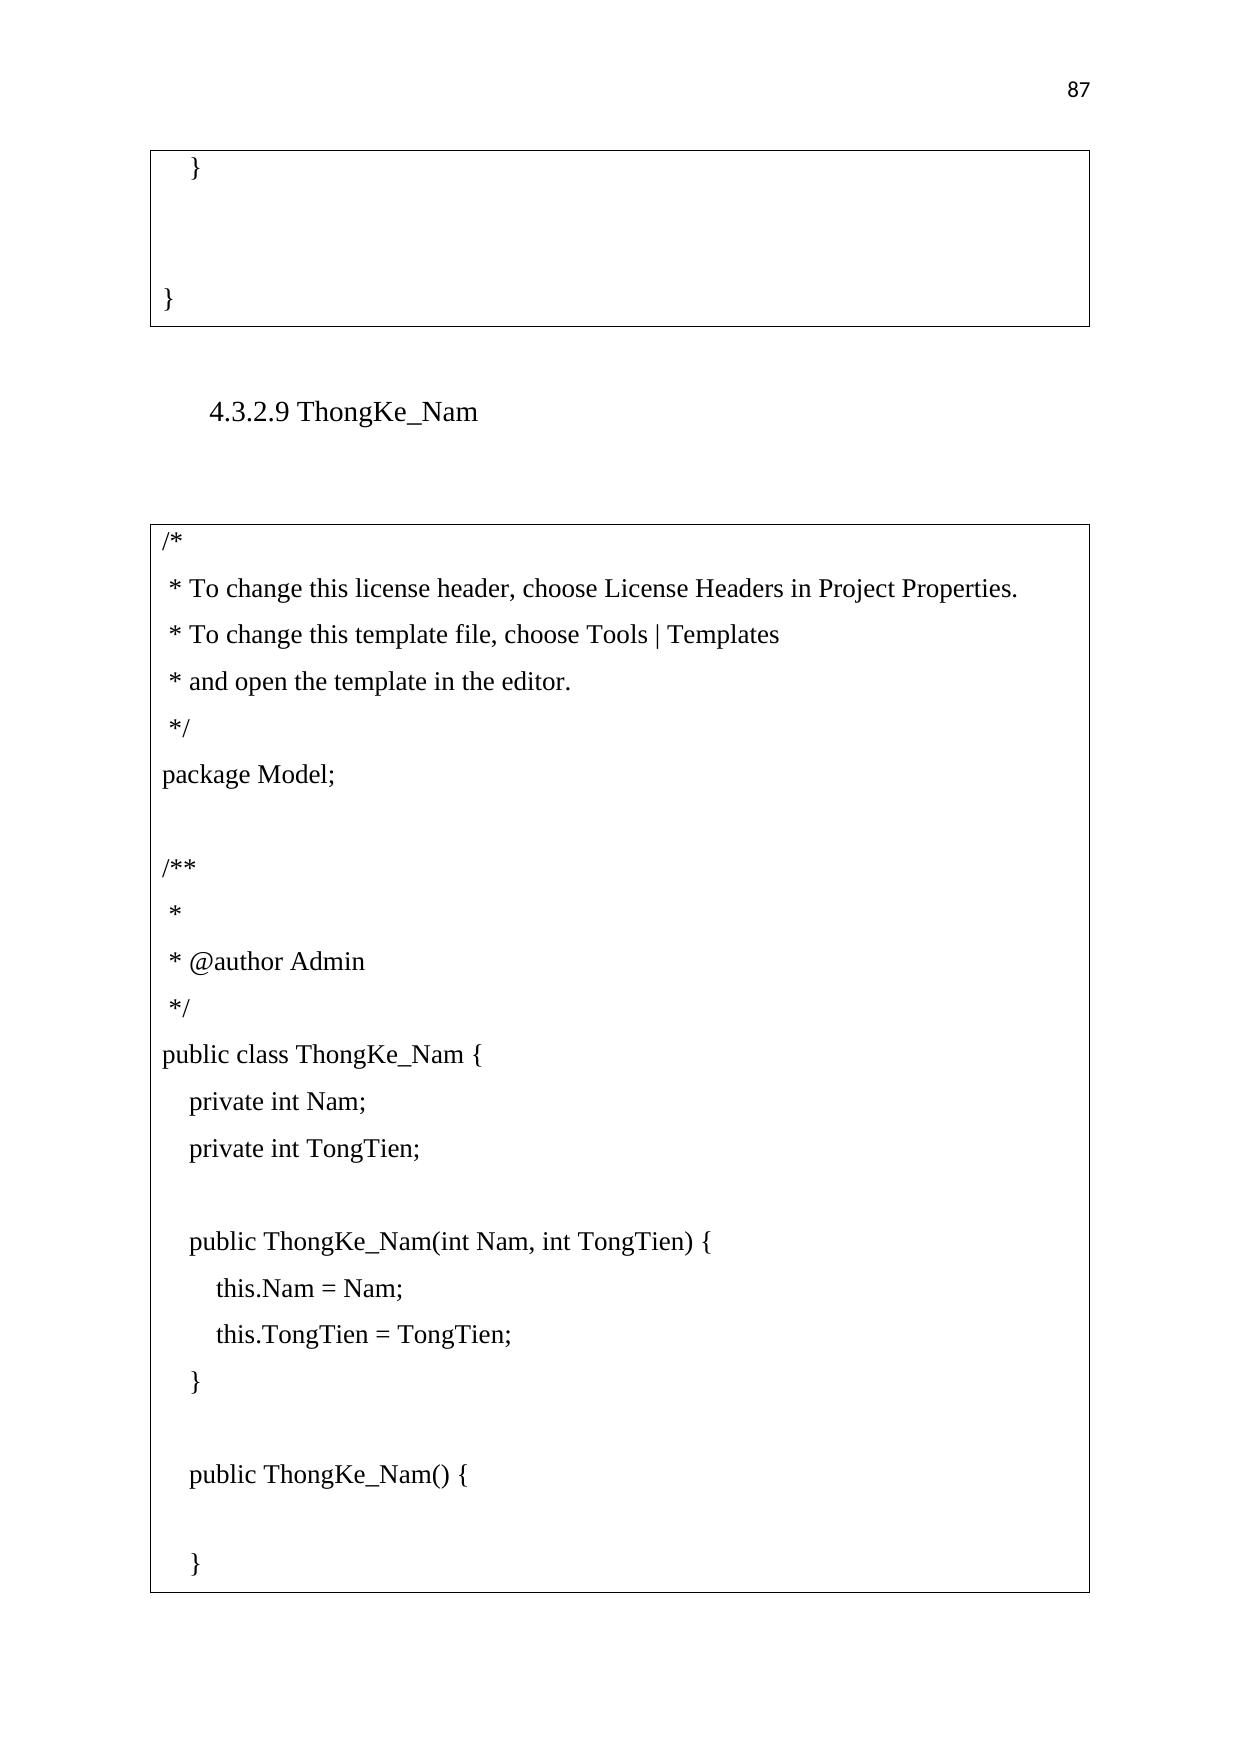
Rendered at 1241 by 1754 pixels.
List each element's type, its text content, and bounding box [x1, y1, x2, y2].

text 4.3.2.9 ThongKe_Nam [150, 394, 1090, 427]
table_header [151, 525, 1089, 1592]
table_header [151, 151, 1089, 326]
